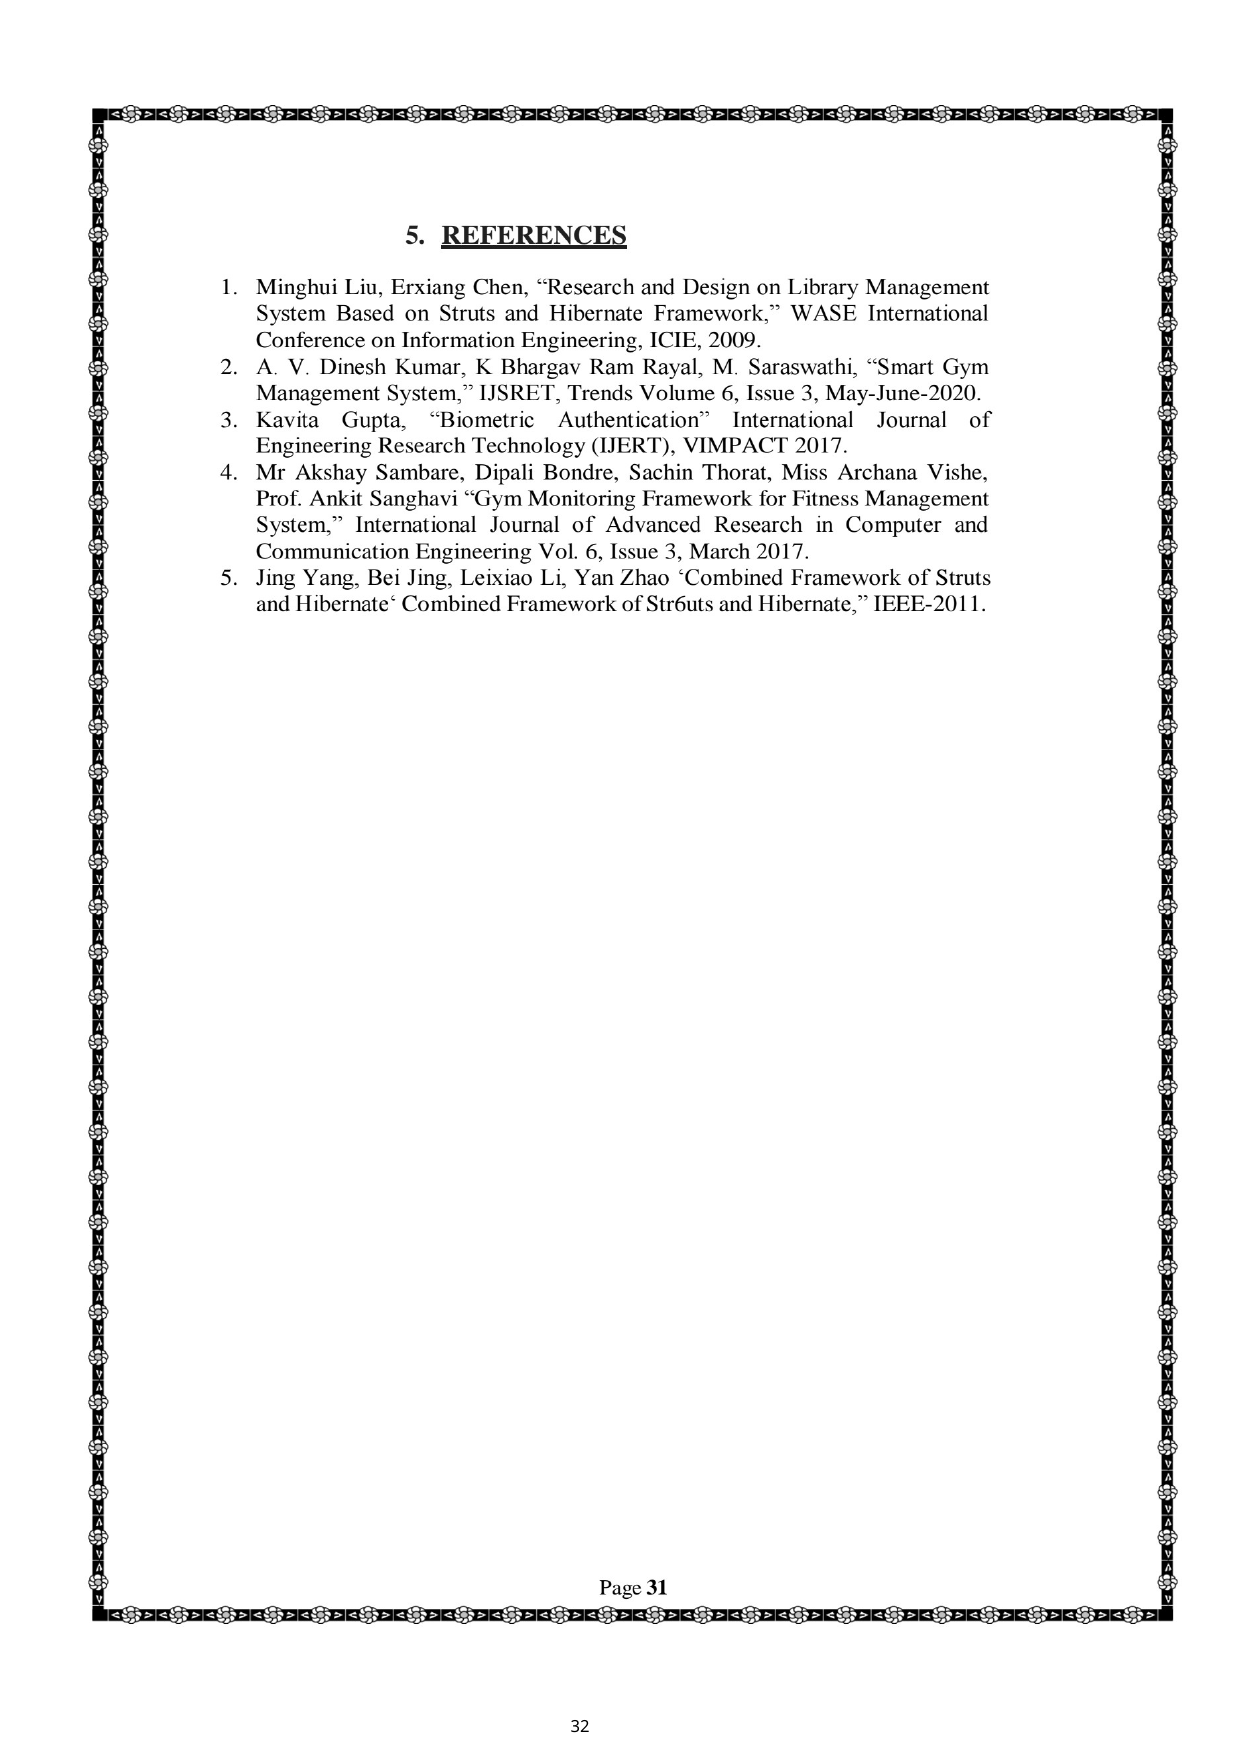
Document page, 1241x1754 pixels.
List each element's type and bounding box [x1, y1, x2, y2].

picture [41, 59, 1225, 1670]
